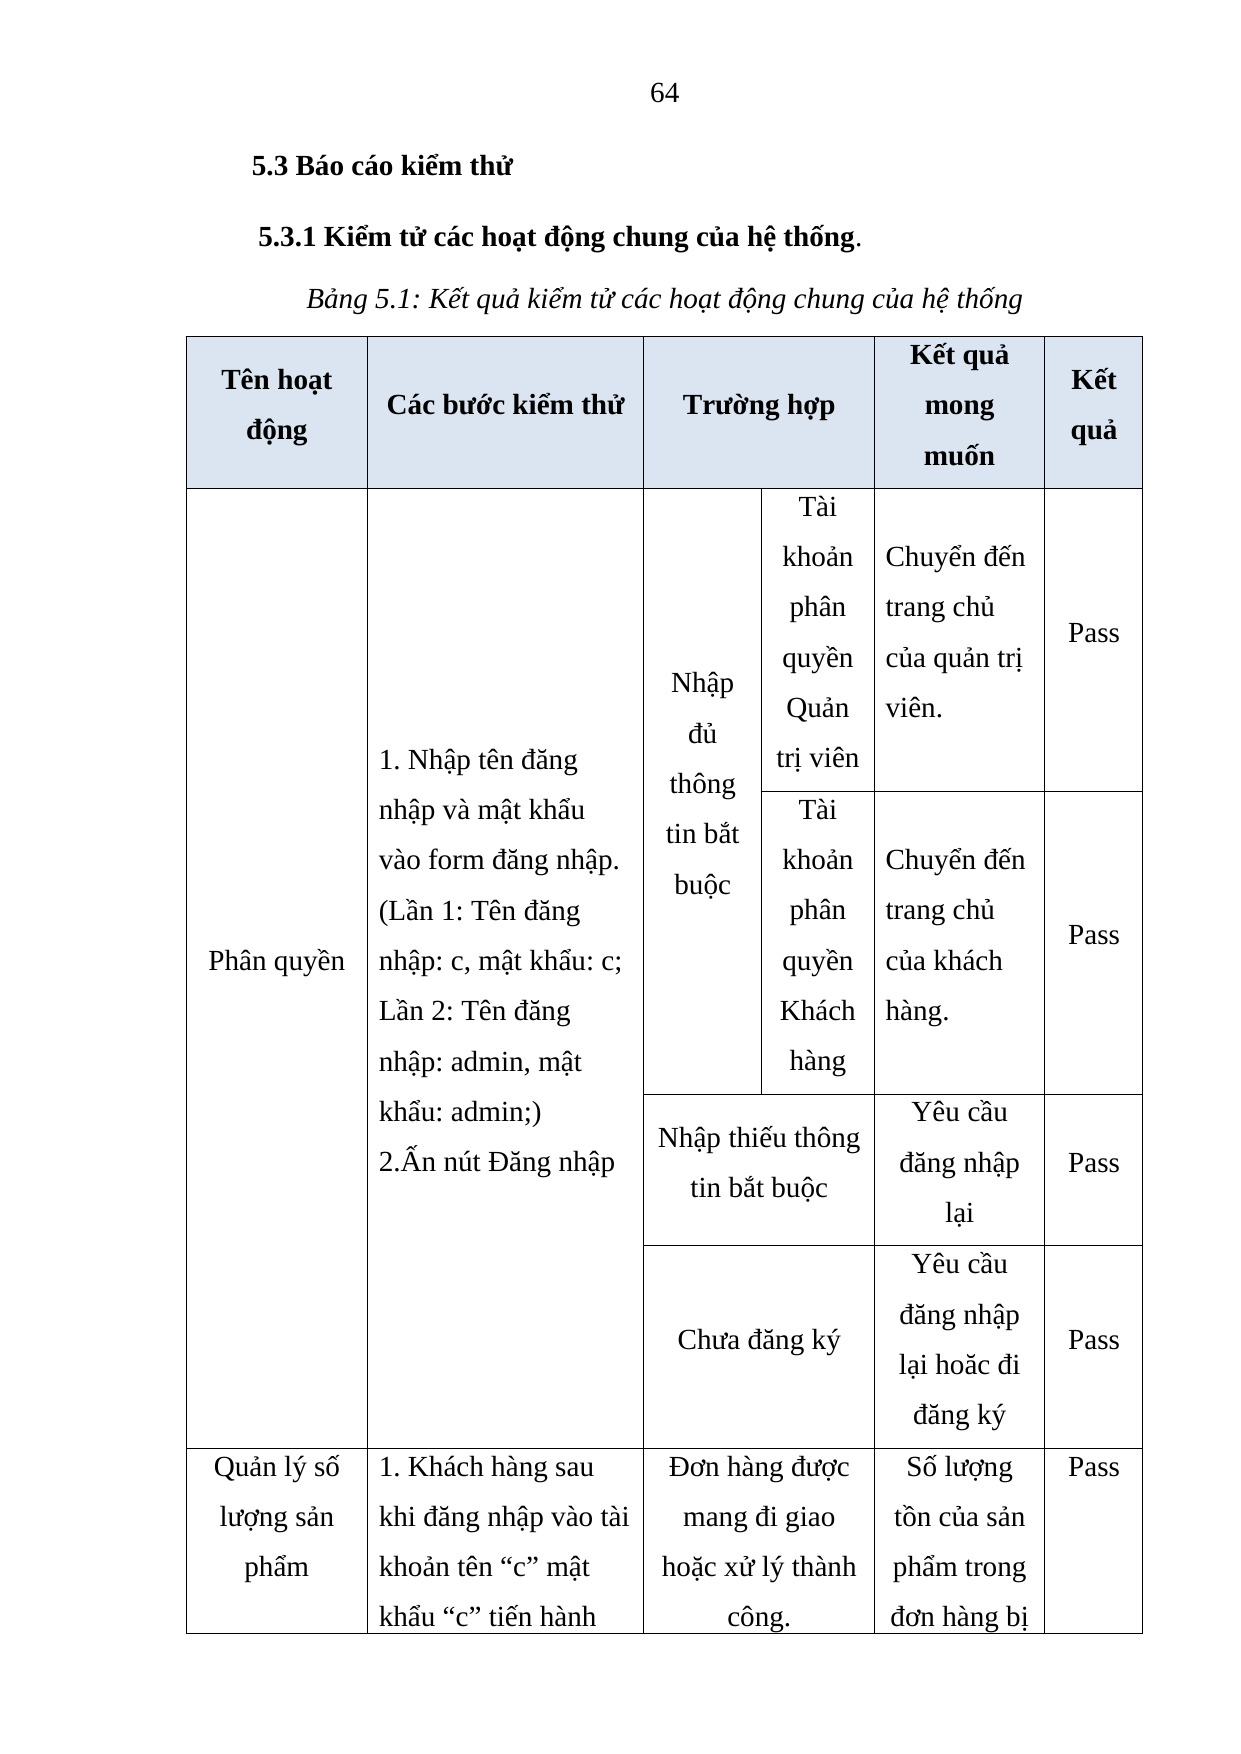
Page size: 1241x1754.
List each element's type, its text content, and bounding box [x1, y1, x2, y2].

table_cell 1. Nhập tên đăng nhập và mật khẩu vào form đăng nhập. (Lần 1: Tên đăng nhập: c, mật khẩu: c; Lần 2: Tên đăng nhập: admin, mật khẩu: admin;) 2.Ấn nút Đăng nhập [368, 489, 643, 1448]
table_cell Chưa đăng ký [644, 1246, 874, 1448]
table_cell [187, 1449, 367, 1633]
table_cell Yêu cầu đăng nhập lại [875, 1095, 1044, 1245]
table_header Kết quả [1045, 337, 1142, 488]
table_cell Pass [1045, 1449, 1142, 1633]
table_cell Yêu cầu đăng nhập lại hoăc đi đăng ký [875, 1246, 1044, 1448]
table_cell Chuyển đến trang chủ của khách hàng. [875, 792, 1044, 1093]
table_cell Pass [1045, 1095, 1142, 1245]
table_header Trường hợp [644, 337, 874, 488]
subtitle 5.3 Báo cáo kiểm thử [252, 148, 1122, 181]
table_cell Nhập đủ thông tin bắt buộc [644, 489, 761, 1093]
table_cell Nhập thiếu thông tin bắt buộc [644, 1095, 874, 1245]
table_cell Chuyển đến trang chủ của quản trị viên. [875, 489, 1044, 791]
table_header Tên hoạt động [187, 337, 367, 488]
table_header Kết quả mong muốn [875, 337, 1044, 488]
table_cell Pass [1045, 489, 1142, 791]
table_header Các bước kiểm thử [368, 337, 643, 488]
table_cell Tài khoản phân quyền Quản trị viên [762, 489, 874, 791]
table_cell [875, 1449, 1044, 1633]
table_cell Tài khoản phân quyền Khách hàng [762, 792, 874, 1093]
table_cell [368, 1449, 643, 1633]
table_cell Pass [1045, 792, 1142, 1093]
table_cell Pass [1045, 1246, 1142, 1448]
table_cell Phân quyền [187, 489, 367, 1448]
subtitle 5.3.1 Kiểm tử các hoạt động chung của hệ thống. [258, 219, 1122, 252]
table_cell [644, 1449, 874, 1633]
